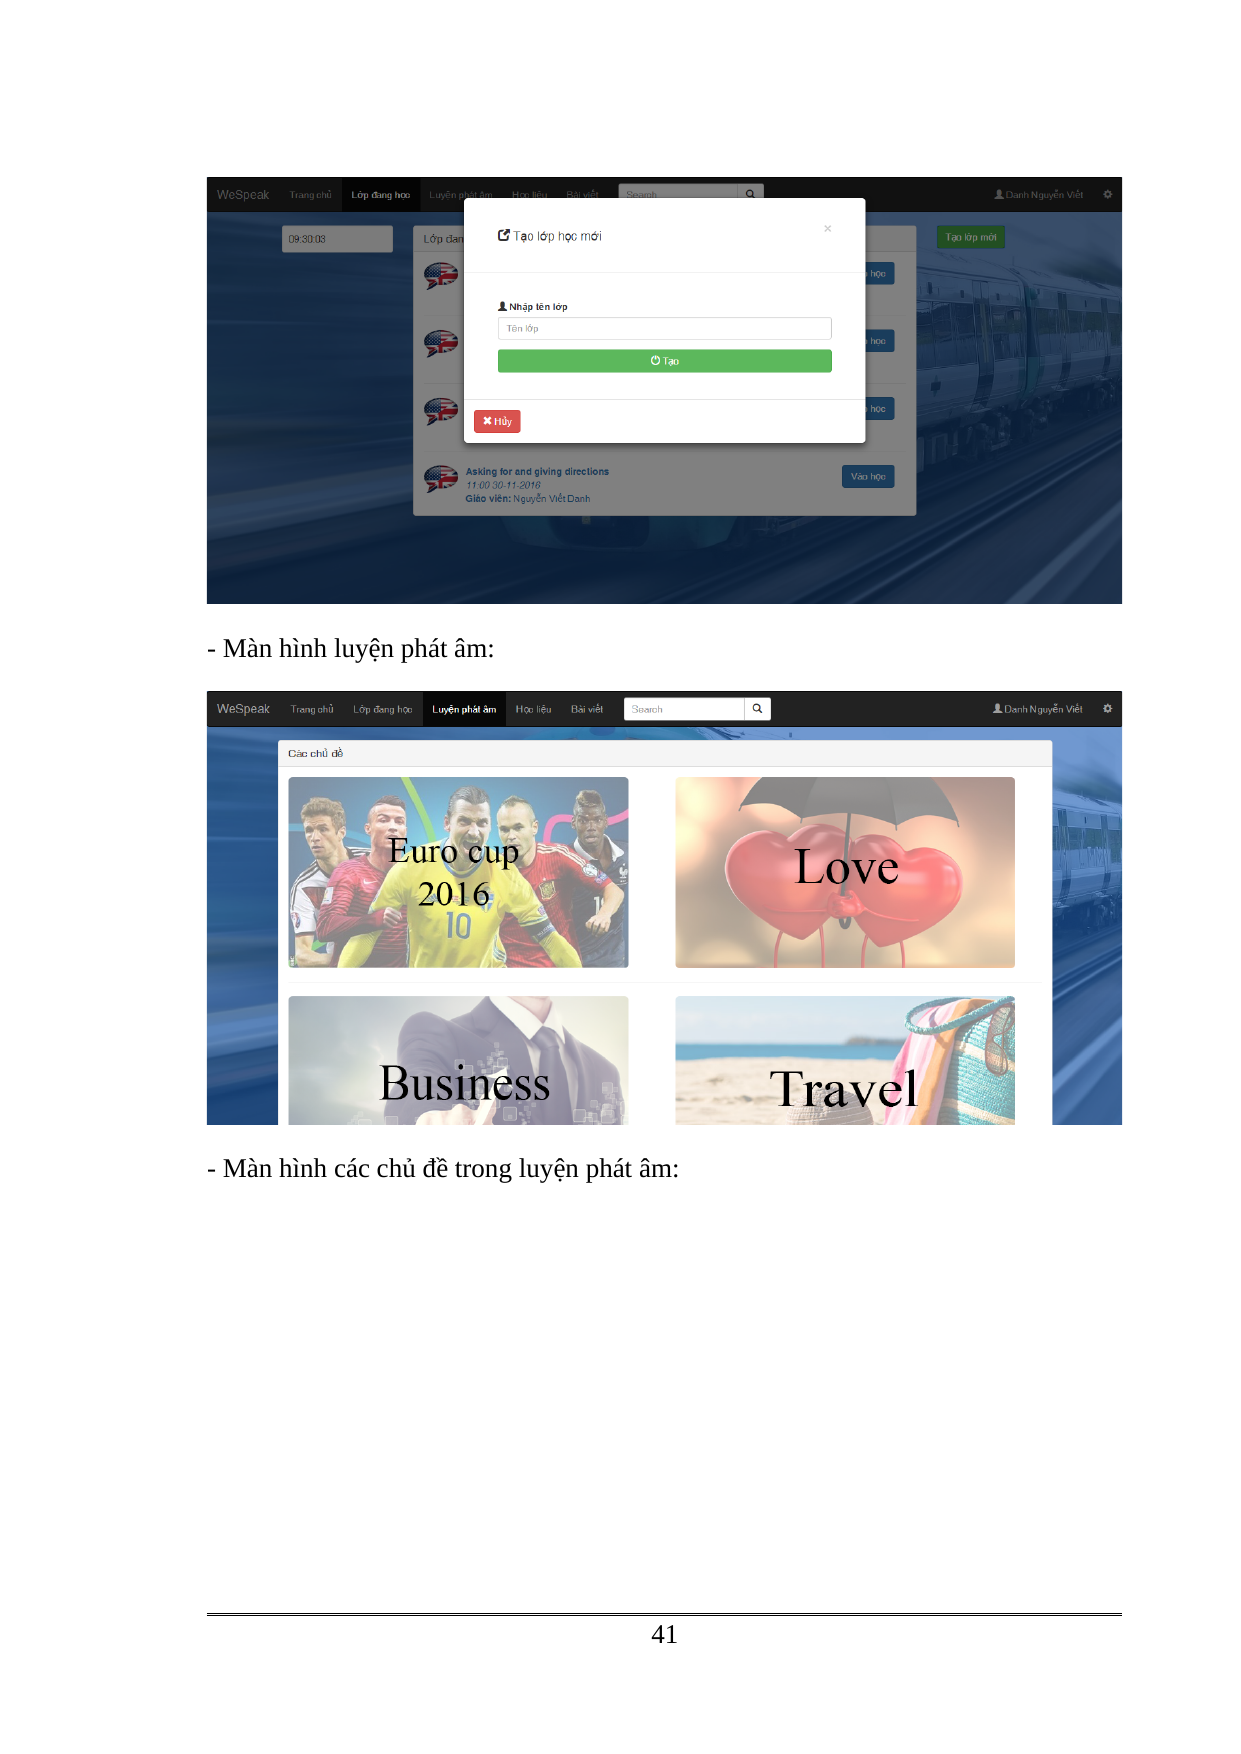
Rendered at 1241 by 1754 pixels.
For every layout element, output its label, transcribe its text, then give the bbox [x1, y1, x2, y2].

text - Màn hình các chủ đề trong luyện phát âm: [207, 1152, 1122, 1183]
text - Màn hình luyện phát âm: [207, 632, 1122, 663]
picture [206, 691, 1123, 1125]
picture [206, 177, 1123, 604]
